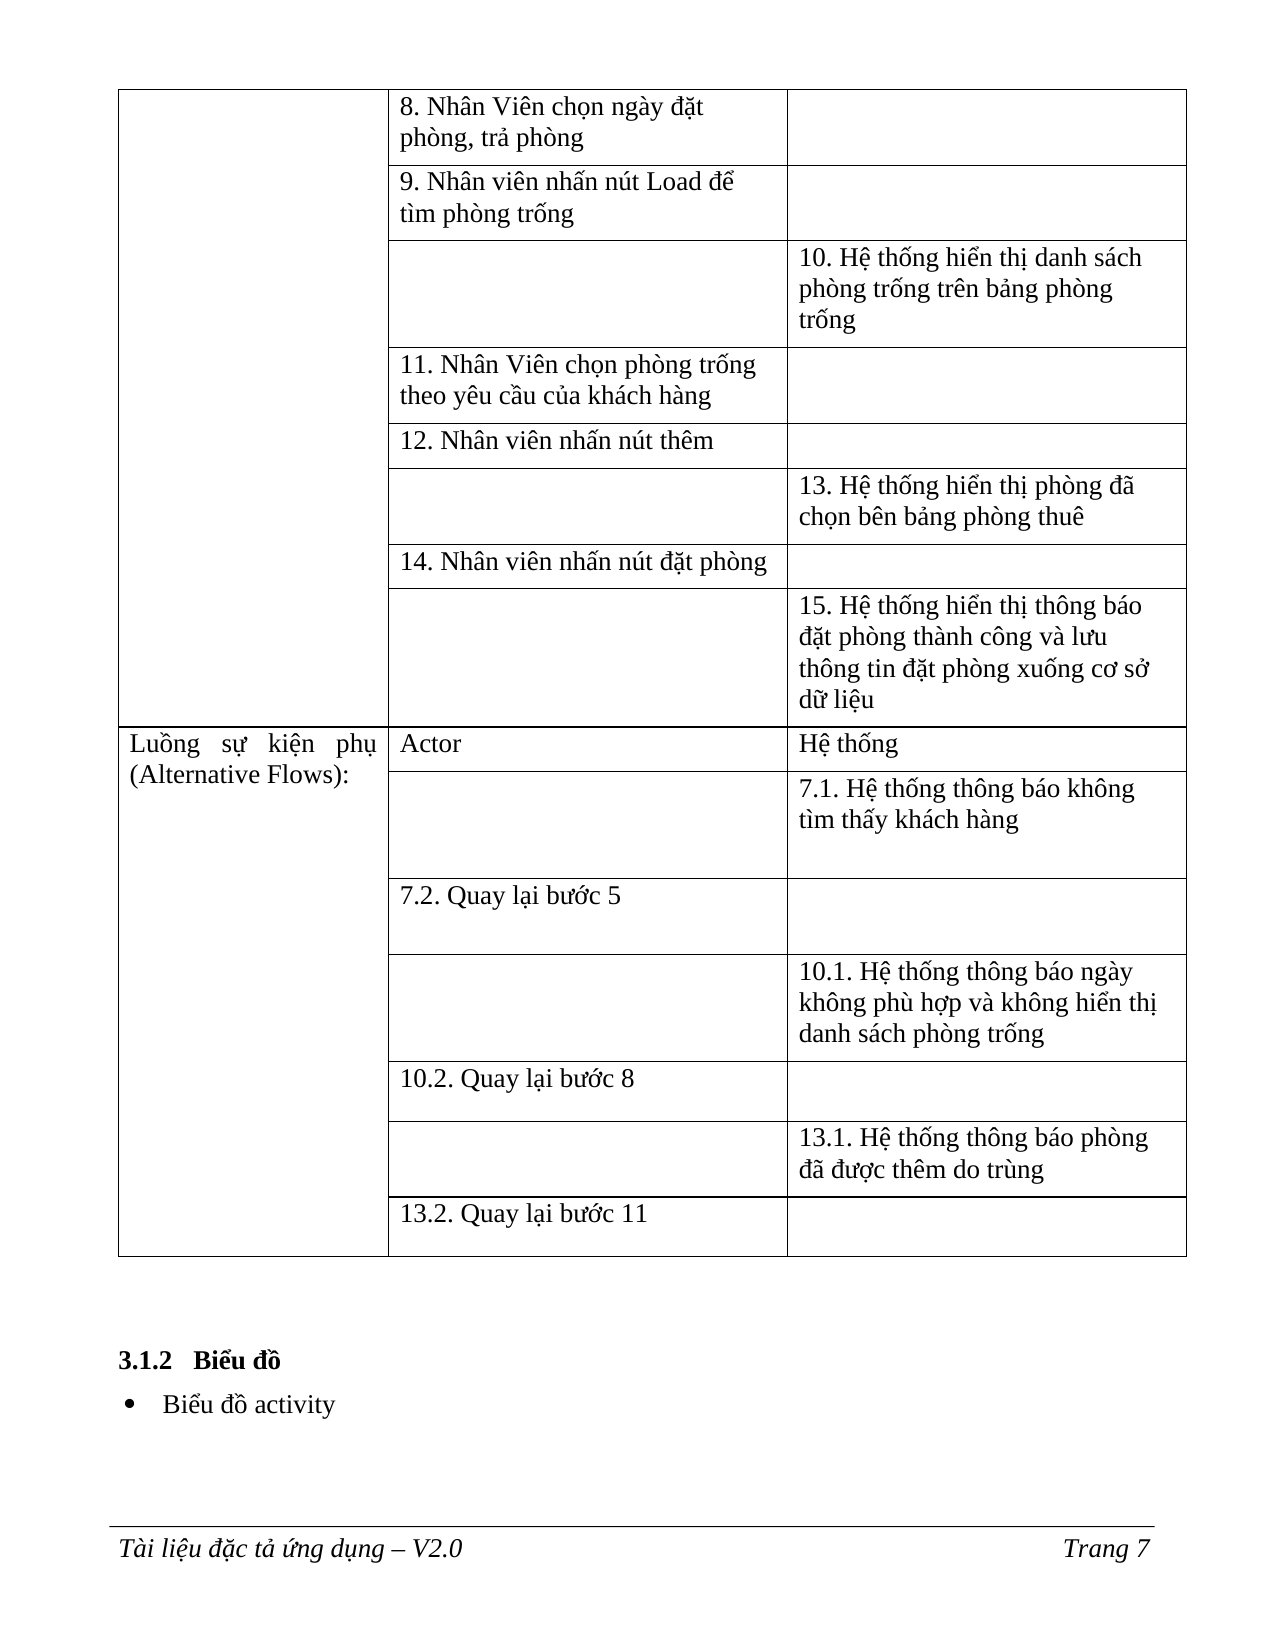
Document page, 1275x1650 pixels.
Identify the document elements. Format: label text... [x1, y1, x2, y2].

list Biểu đồ activity [125, 1388, 1186, 1419]
table_cell [389, 241, 787, 347]
subtitle Biểu đồ [118, 1344, 1186, 1375]
table_cell Hệ thống [788, 728, 1186, 771]
table_cell 13.1. Hệ thống thông báo phòng đã được thêm do trùng [788, 1122, 1186, 1196]
table_cell 10.1. Hệ thống thông báo ngày không phù hợp và không hiển thị danh sách phòng trống [788, 955, 1186, 1061]
table_cell 10.2. Quay lại bước 8 [389, 1062, 787, 1121]
table_cell 9. Nhân viên nhấn nút Load để tìm phòng trống [389, 166, 787, 240]
table_cell [788, 1198, 1186, 1256]
table_cell [389, 1122, 787, 1196]
table_cell 14. Nhân viên nhấn nút đặt phòng [389, 545, 787, 588]
table_cell 8. Nhân Viên chọn ngày đặt phòng, trả phòng [389, 90, 787, 164]
table_cell [389, 772, 787, 878]
table_cell Actor [389, 728, 787, 771]
table_cell [788, 90, 1186, 164]
table_cell 13.2. Quay lại bước 11 [389, 1198, 787, 1256]
table_cell [389, 955, 787, 1061]
table_cell 15. Hệ thống hiển thị thông báo đặt phòng thành công và lưu thông tin đặt phòng xuống cơ sở dữ liệu [788, 589, 1186, 726]
table_cell [788, 166, 1186, 240]
table_cell [788, 348, 1186, 423]
table_cell 13. Hệ thống hiển thị phòng đã chọn bên bảng phòng thuê [788, 469, 1186, 544]
table_cell [788, 1062, 1186, 1121]
table_cell [389, 469, 787, 544]
table_cell [788, 424, 1186, 468]
table_cell 7.1. Hệ thống thông báo không tìm thấy khách hàng [788, 772, 1186, 878]
table_cell 12. Nhân viên nhấn nút thêm [389, 424, 787, 468]
table_cell 10. Hệ thống hiển thị danh sách phòng trống trên bảng phòng trống [788, 241, 1186, 347]
table_cell 11. Nhân Viên chọn phòng trống theo yêu cầu của khách hàng [389, 348, 787, 423]
table_cell [389, 589, 787, 726]
table_cell [788, 879, 1186, 954]
table_cell 7.2. Quay lại bước 5 [389, 879, 787, 954]
table_cell [788, 545, 1186, 588]
table_cell Luồng sự kiện phụ (Alternative Flows): [119, 728, 388, 1256]
